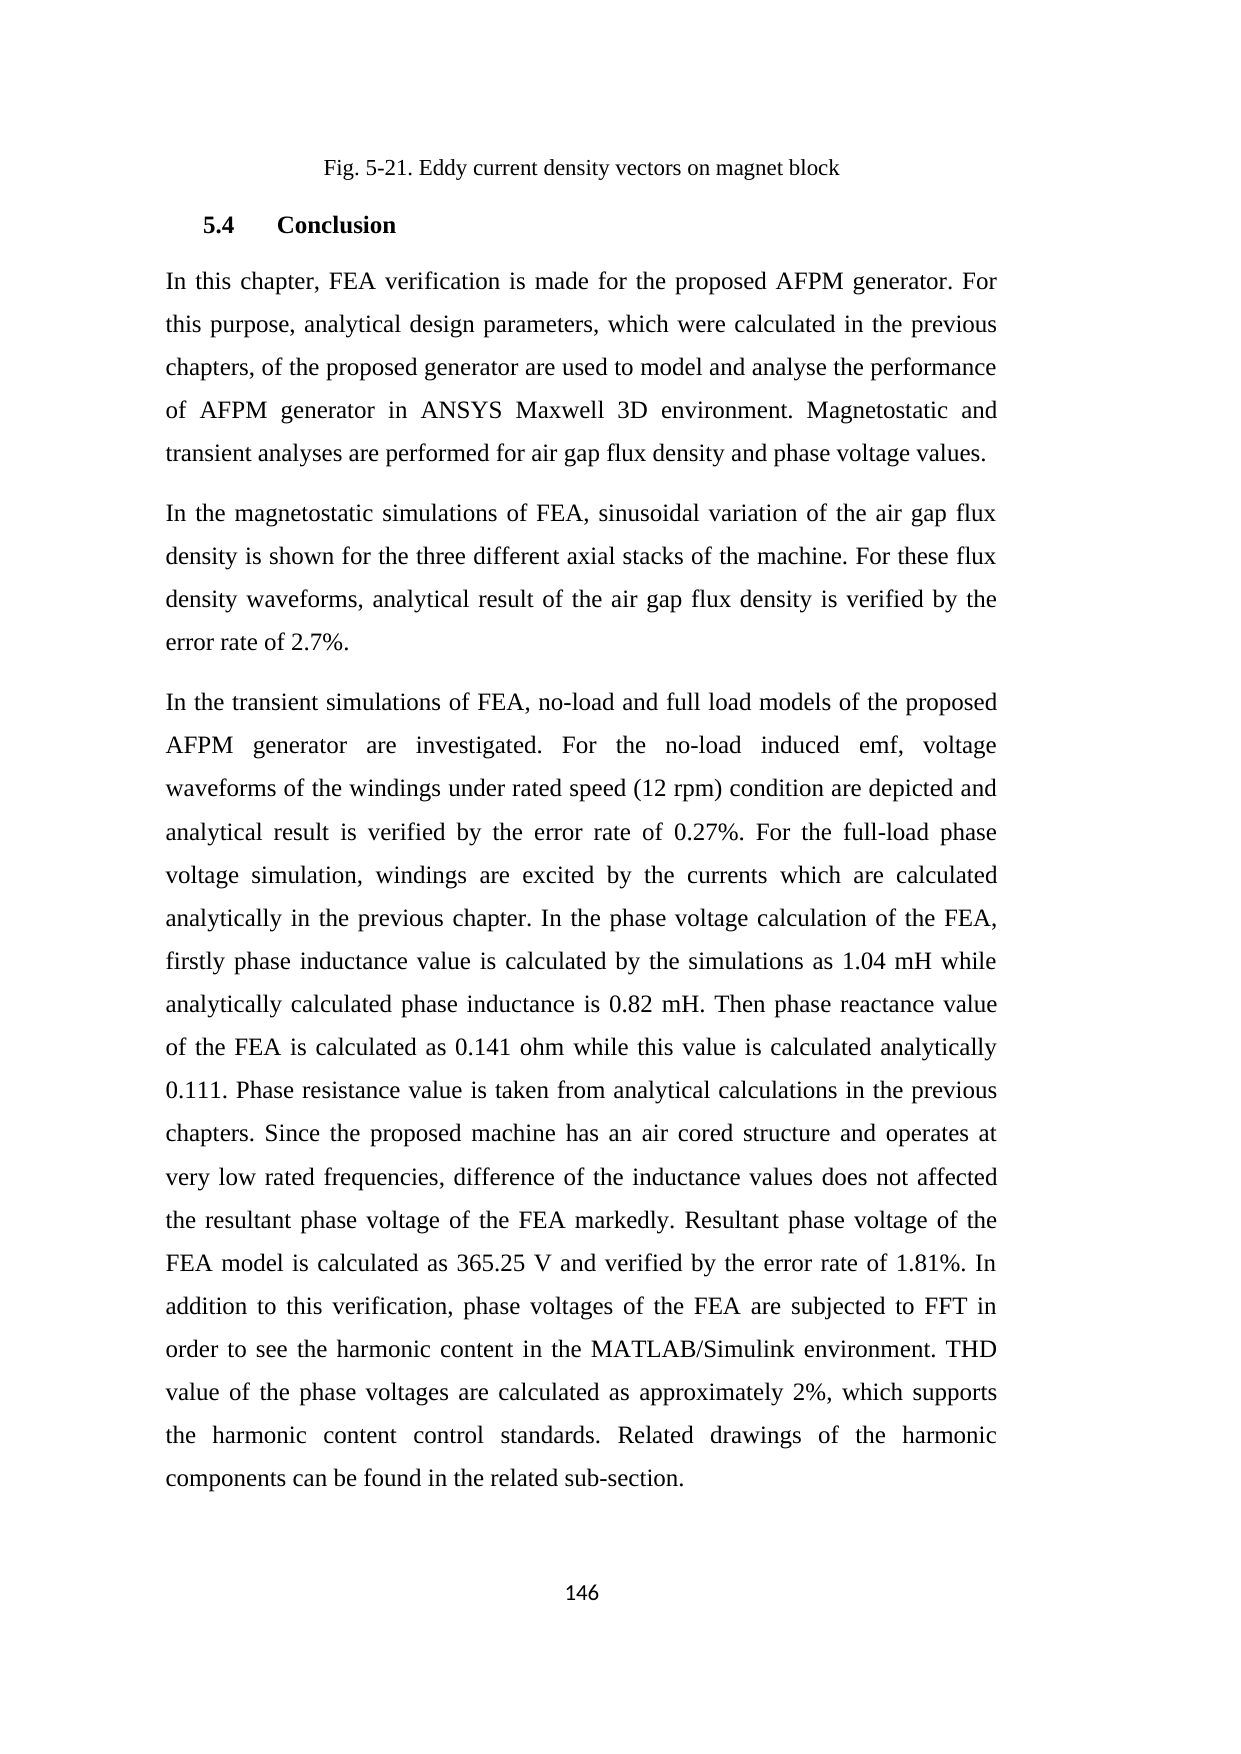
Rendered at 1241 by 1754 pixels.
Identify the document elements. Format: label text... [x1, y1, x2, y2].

subtitle Conclusion [203, 210, 998, 238]
text In this chapter, FEA verification is made for the proposed AFPM generator. For this purpose, analytical design parameters, which were calculated in the previous chapters, of the proposed generator are used to model and analyse the performance of AFPM generator in ANSYS Maxwell 3D environment. Magnetostatic and transient analyses are performed for air gap flux density and phase voltage values. [165, 266, 998, 467]
text In the transient simulations of FEA, no-load and full load models of the proposed AFPM generator are investigated. For the no-load induced emf, voltage waveforms of the windings under rated speed (12 rpm) condition are depicted and analytical result is verified by the error rate of 0.27%. For the full-load phase voltage simulation, windings are excited by the currents which are calculated analytically in the previous chapter. In the phase voltage calculation of the FEA, firstly phase inductance value is calculated by the simulations as 1.04 mH while analytically calculated phase inductance is 0.82 mH. Then phase reactance value of the FEA is calculated as 0.141 ohm while this value is calculated analytically 0.111. Phase resistance value is taken from analytical calculations in the previous chapters. Since the proposed machine has an air cored structure and operates at very low rated frequencies, difference of the inductance values does not affected the resultant phase voltage of the FEA markedly. Resultant phase voltage of the FEA model is calculated as 365.25 V and verified by the error rate of 1.81%. In addition to this verification, phase voltages of the FEA are subjected to FFT in order to see the harmonic content in the MATLAB/Simulink environment. THD value of the phase voltages are calculated as approximately 2%, which supports the harmonic content control standards. Related drawings of the harmonic components can be found in the related sub-section. [165, 687, 998, 1492]
text In the magnetostatic simulations of FEA, sinusoidal variation of the air gap flux density is shown for the three different axial stacks of the machine. For these flux density waveforms, analytical result of the air gap flux density is verified by the error rate of 2.7%. [165, 498, 998, 656]
list Fig. 5-21. Eddy current density vectors on magnet block [165, 153, 998, 180]
